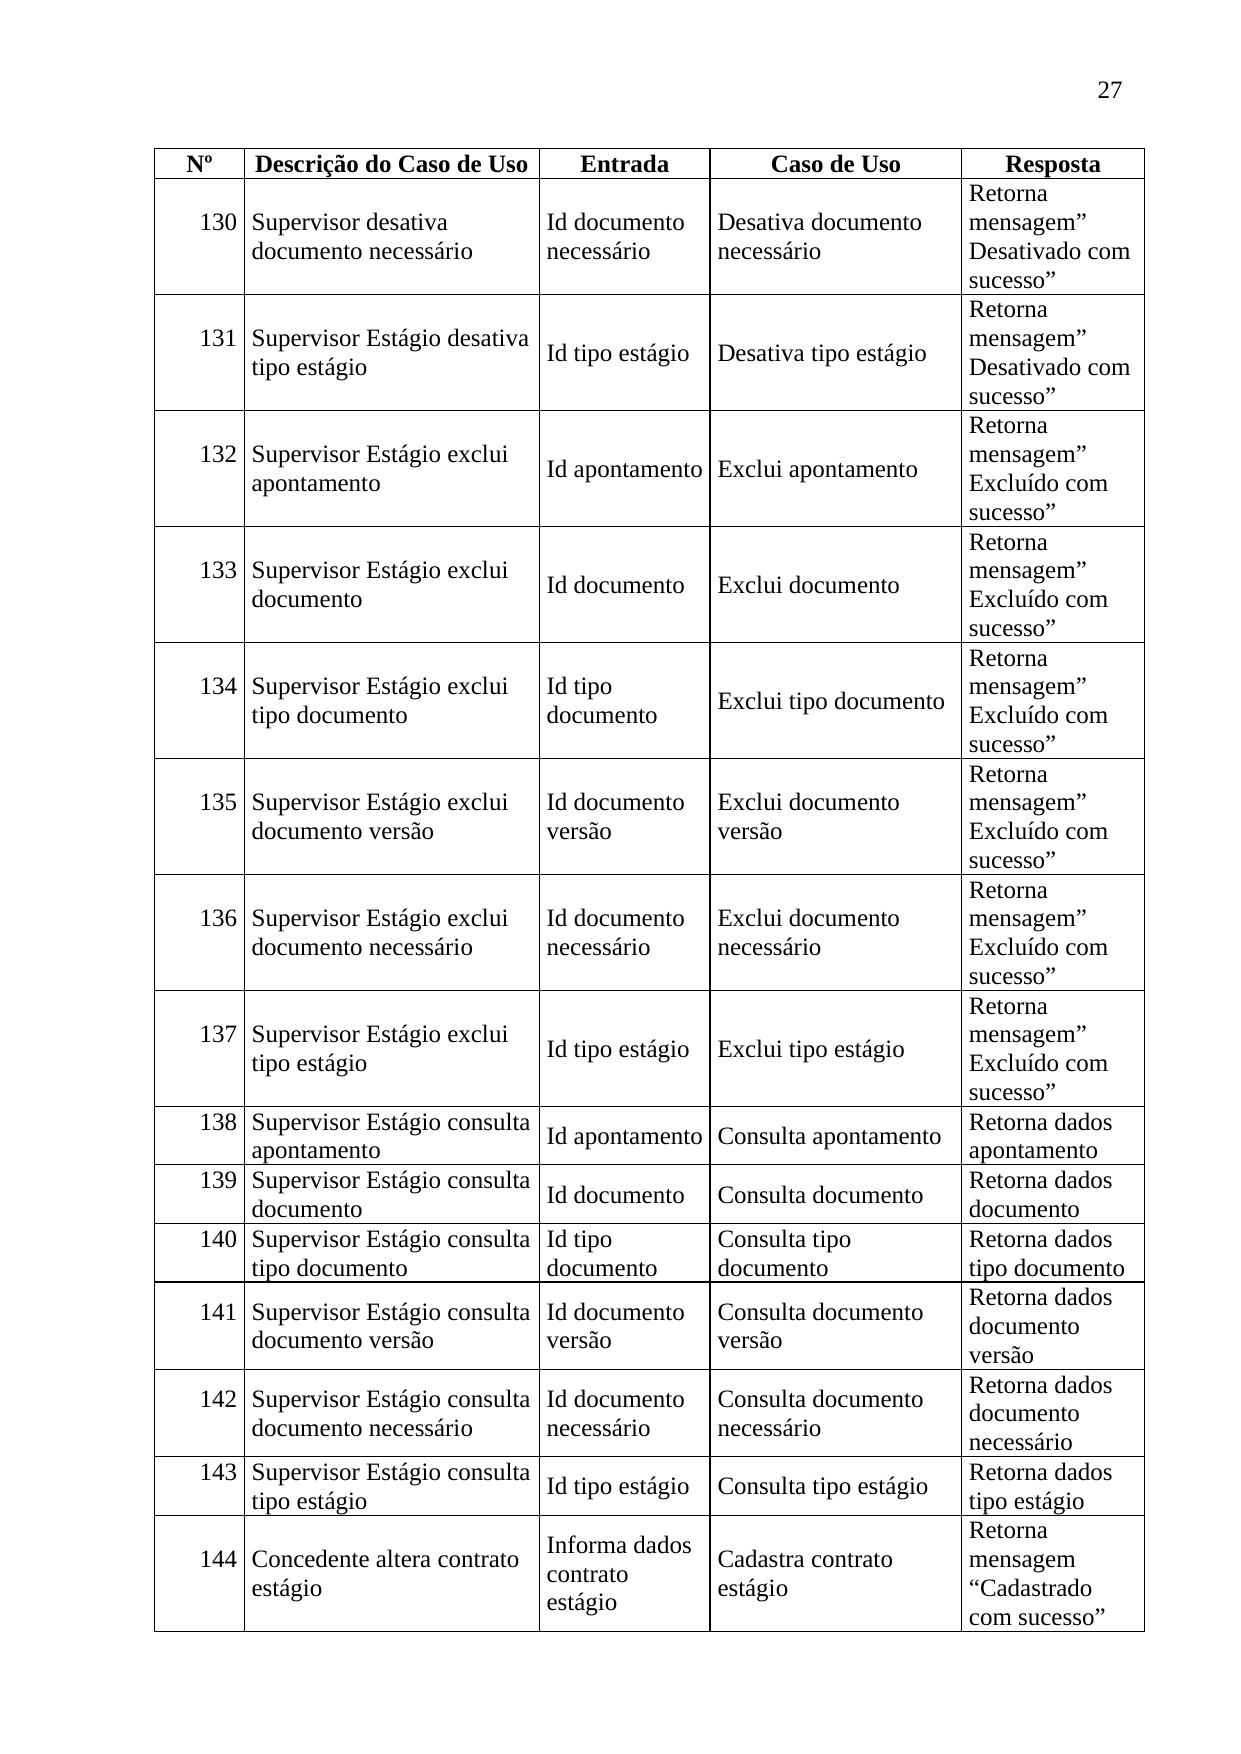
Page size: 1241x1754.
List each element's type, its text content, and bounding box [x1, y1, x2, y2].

table_cell [155, 1370, 244, 1456]
table_cell Supervisor Estágio consulta documento versão [245, 1283, 539, 1369]
table_cell Retorna mensagem” Excluído com sucesso” [962, 875, 1144, 990]
table_cell Retorna dados documento necessário [962, 1370, 1144, 1456]
table_cell [155, 1165, 244, 1223]
table_cell [155, 1457, 244, 1514]
table_cell Consulta documento necessário [711, 1370, 961, 1456]
table_cell Id documento necessário [540, 179, 709, 293]
table_cell Id tipo documento [540, 643, 709, 758]
table_cell Retorna dados tipo documento [962, 1224, 1144, 1281]
table_cell [155, 1107, 244, 1164]
table_header Caso de Uso [711, 149, 961, 177]
table_cell [155, 1283, 244, 1369]
table_cell Concedente altera contrato estágio [245, 1516, 539, 1631]
table_cell Supervisor Estágio desativa tipo estágio [245, 295, 539, 409]
table_cell Retorna mensagem” Excluído com sucesso” [962, 411, 1144, 526]
table_cell Supervisor Estágio exclui tipo documento [245, 643, 539, 758]
table_cell Exclui tipo estágio [711, 991, 961, 1106]
table_cell Supervisor Estágio consulta apontamento [245, 1107, 539, 1164]
table_cell Retorna dados documento versão [962, 1283, 1144, 1369]
table_cell Consulta documento versão [711, 1283, 961, 1369]
table_header Resposta [962, 149, 1144, 177]
table_cell Id documento versão [540, 1283, 709, 1369]
table_cell [155, 991, 244, 1106]
table_cell Retorna mensagem” Desativado com sucesso” [962, 295, 1144, 409]
table_cell Exclui apontamento [711, 411, 961, 526]
table_cell Supervisor Estágio consulta documento [245, 1165, 539, 1223]
table_cell Supervisor Estágio exclui documento [245, 527, 539, 642]
table_cell Supervisor Estágio exclui tipo estágio [245, 991, 539, 1106]
table_cell Supervisor desativa documento necessário [245, 179, 539, 293]
table_cell [155, 759, 244, 874]
table_cell Consulta tipo estágio [711, 1457, 961, 1514]
table_cell Id documento [540, 1165, 709, 1223]
table_cell Retorna mensagem” Excluído com sucesso” [962, 643, 1144, 758]
table_cell Supervisor Estágio consulta tipo estágio [245, 1457, 539, 1514]
table_cell Id tipo estágio [540, 991, 709, 1106]
table_cell Id documento versão [540, 759, 709, 874]
table_cell Id apontamento [540, 411, 709, 526]
table_cell Consulta tipo documento [711, 1224, 961, 1281]
table_cell Informa dados contrato estágio [540, 1516, 709, 1631]
table_header Entrada [540, 149, 709, 177]
table_cell [155, 643, 244, 758]
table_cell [962, 179, 1144, 293]
table_cell Exclui documento versão [711, 759, 961, 874]
table_cell Retorna mensagem” Excluído com sucesso” [962, 527, 1144, 642]
table_cell Desativa tipo estágio [711, 295, 961, 409]
table_cell [155, 527, 244, 642]
table_cell [155, 1516, 244, 1631]
table_cell Exclui tipo documento [711, 643, 961, 758]
table_cell Supervisor Estágio exclui apontamento [245, 411, 539, 526]
table_cell Id tipo documento [540, 1224, 709, 1281]
table_cell Supervisor Estágio exclui documento necessário [245, 875, 539, 990]
table_cell [155, 179, 244, 293]
table_cell Id documento necessário [540, 875, 709, 990]
table_cell Retorna dados documento [962, 1165, 1144, 1223]
table_cell Id documento [540, 527, 709, 642]
table_cell Cadastra contrato estágio [711, 1516, 961, 1631]
table_cell Supervisor Estágio consulta documento necessário [245, 1370, 539, 1456]
table_cell Id apontamento [540, 1107, 709, 1164]
table_cell Retorna dados apontamento [962, 1107, 1144, 1164]
table_cell [155, 295, 244, 409]
table_cell Id tipo estágio [540, 1457, 709, 1514]
table_cell [155, 875, 244, 990]
table_cell Id documento necessário [540, 1370, 709, 1456]
table_header Descrição do Caso de Uso [245, 149, 539, 177]
table_cell Retorna mensagem “Cadastrado com sucesso” [962, 1516, 1144, 1631]
table_cell [155, 411, 244, 526]
table_cell Consulta documento [711, 1165, 961, 1223]
table_cell Consulta apontamento [711, 1107, 961, 1164]
table_cell [155, 1224, 244, 1281]
table_cell Exclui documento [711, 527, 961, 642]
table_cell Supervisor Estágio consulta tipo documento [245, 1224, 539, 1281]
table_cell Id tipo estágio [540, 295, 709, 409]
table_cell Exclui documento necessário [711, 875, 961, 990]
table_header Nº [155, 149, 244, 177]
table_cell Retorna dados tipo estágio [962, 1457, 1144, 1514]
table_cell Retorna mensagem” Excluído com sucesso” [962, 759, 1144, 874]
table_cell Retorna mensagem” Excluído com sucesso” [962, 991, 1144, 1106]
table_cell Supervisor Estágio exclui documento versão [245, 759, 539, 874]
table_cell Desativa documento necessário [711, 179, 961, 293]
